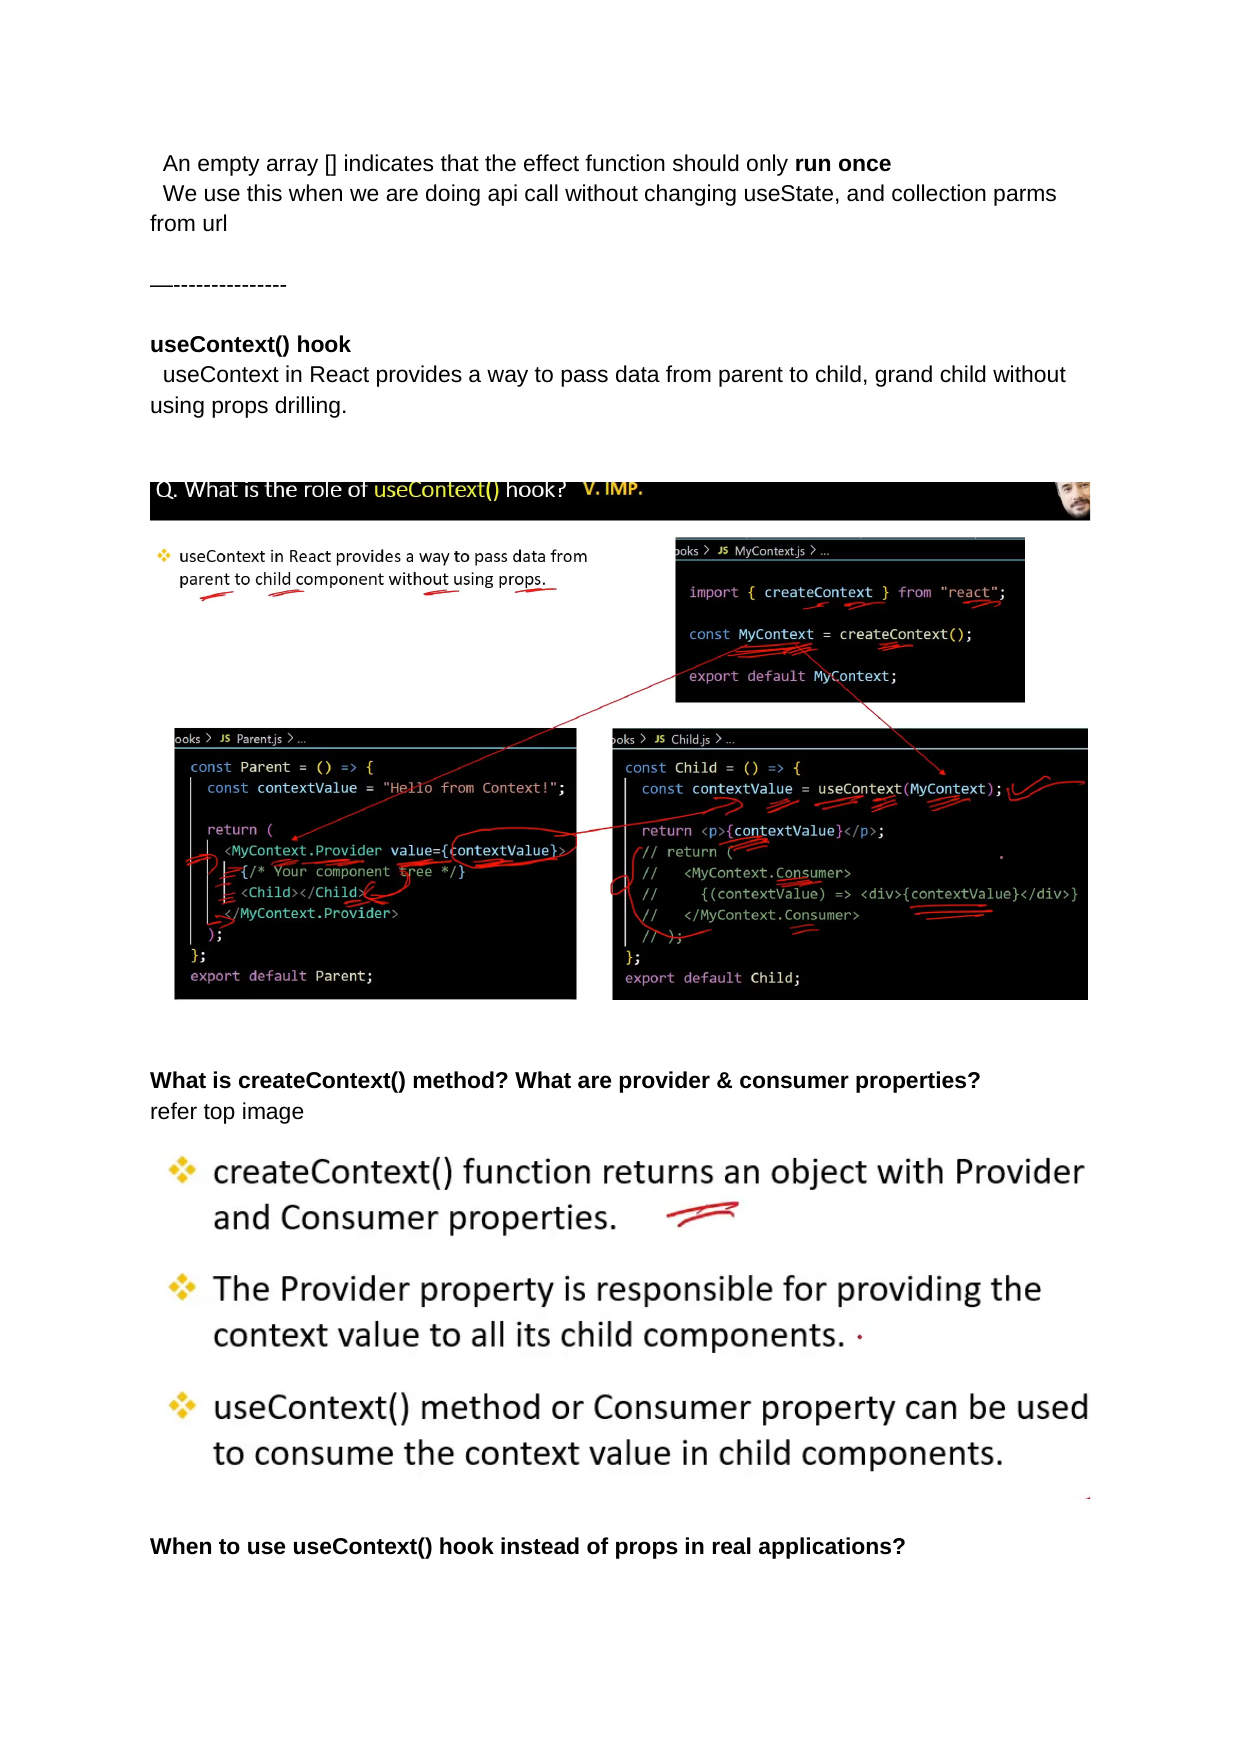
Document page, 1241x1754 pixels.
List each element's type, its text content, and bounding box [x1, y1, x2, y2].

text When to use useContext() hook instead of props in real applications? [150, 1533, 1090, 1559]
text —--------------- [150, 271, 1090, 297]
picture [150, 1127, 1091, 1499]
picture [150, 482, 1091, 1004]
text refer top image [150, 1098, 1090, 1124]
text useContext() hook [150, 331, 1090, 358]
text useContext in React provides a way to pass data from parent to child, grand child without using props drilling. [150, 361, 1090, 418]
text An empty array [] indicates that the effect function should only run once [150, 150, 1090, 176]
text What is createContext() method? What are provider & consumer properties? [150, 1067, 1090, 1094]
text We use this when we are doing api call without changing useState, and collection parms from url [150, 180, 1090, 237]
